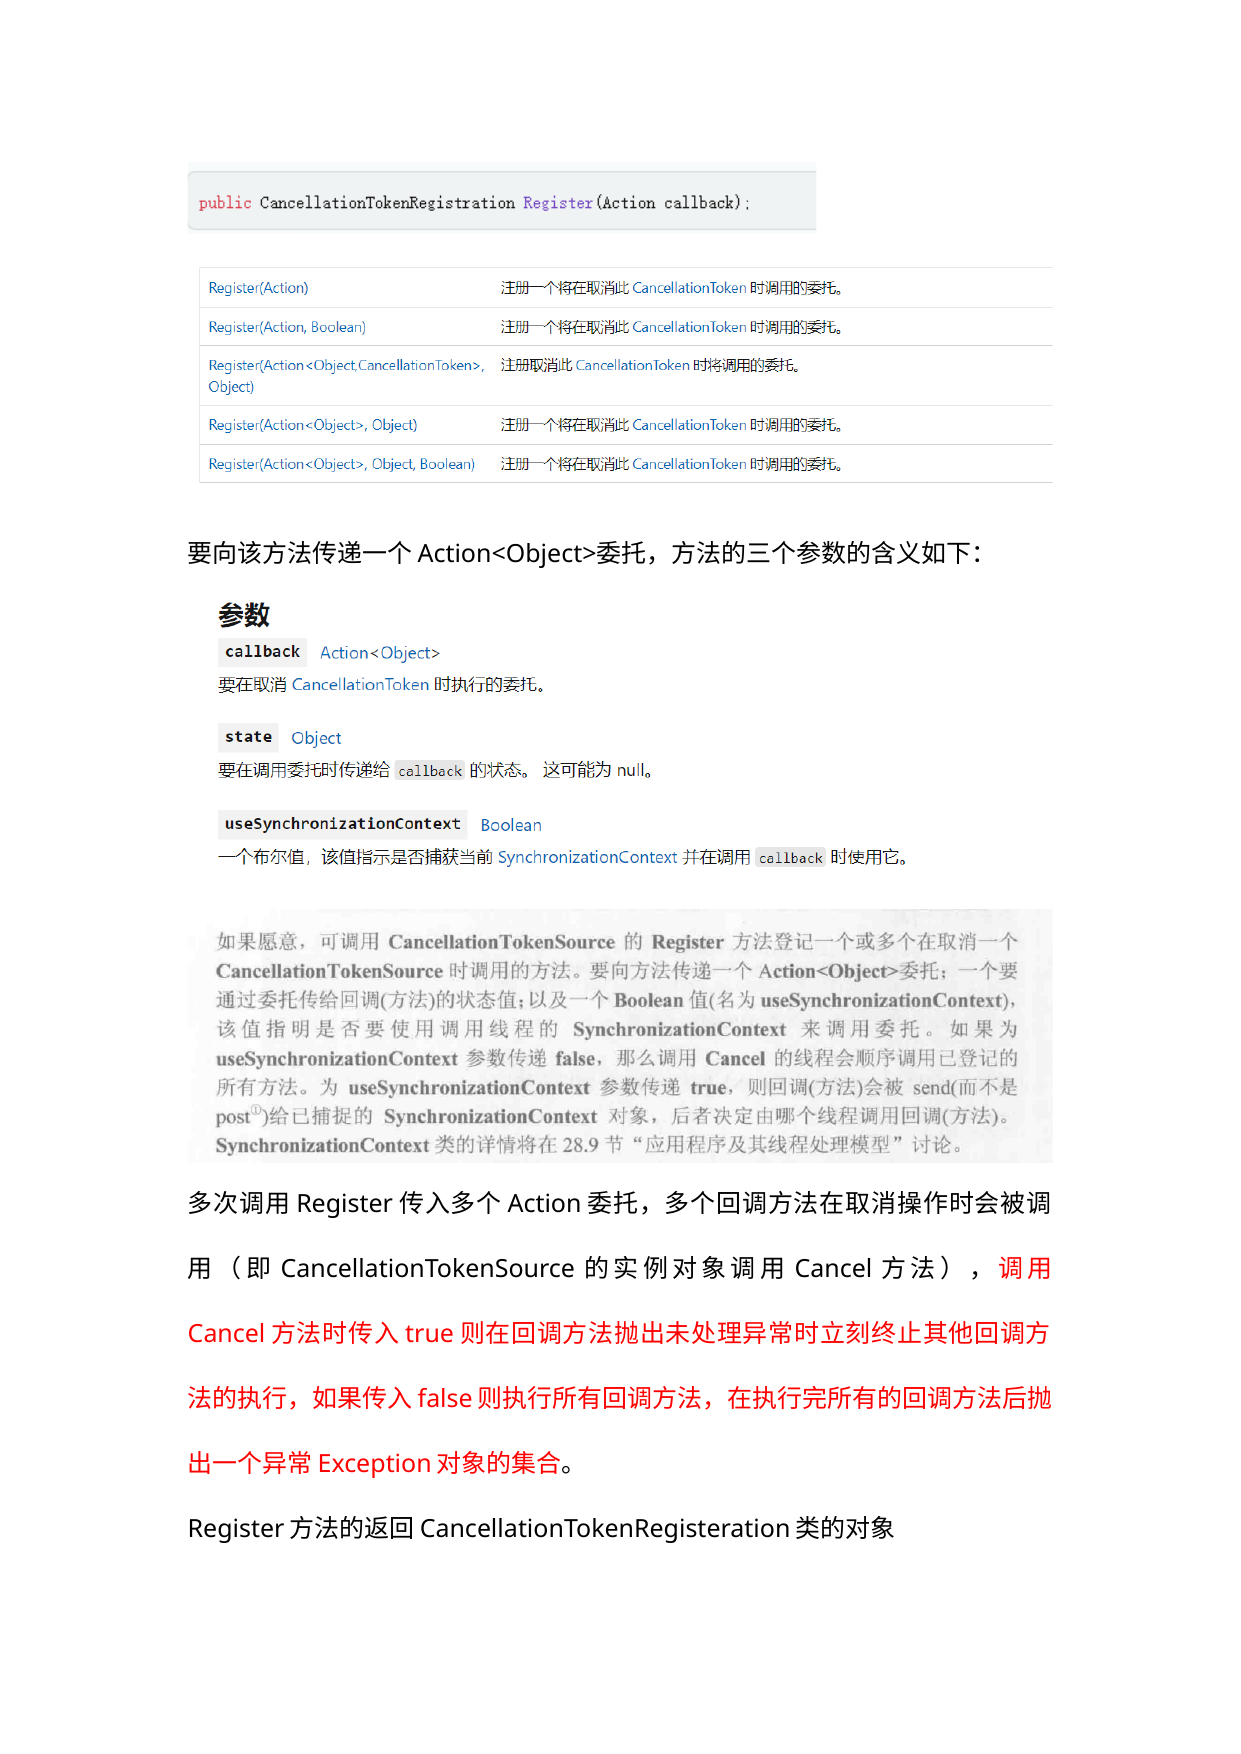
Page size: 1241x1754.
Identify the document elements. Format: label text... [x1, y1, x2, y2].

text 要向该方法传递一个Action<Object>委托，方法的三个参数的含义如下： [187, 519, 1053, 584]
picture [187, 259, 1053, 494]
picture [187, 909, 1053, 1163]
text Register方法的返回CancellationTokenRegisteration类的对象 [187, 1494, 1053, 1559]
text 多次调用Register传入多个Action委托，多个回调方法在取消操作时会被调用（即CancellationTokenSource的实例对象调用Cancel方法），调用Cancel方法时传入true则在回调方法抛出未处理异常时立刻终止其他回调方法的执行，如果传入false则执行所有回调方法，在执行完所有的回调方法后抛出一个异常Exception对象的集合。 [187, 1169, 1053, 1494]
picture [187, 584, 1053, 902]
picture [187, 162, 817, 234]
